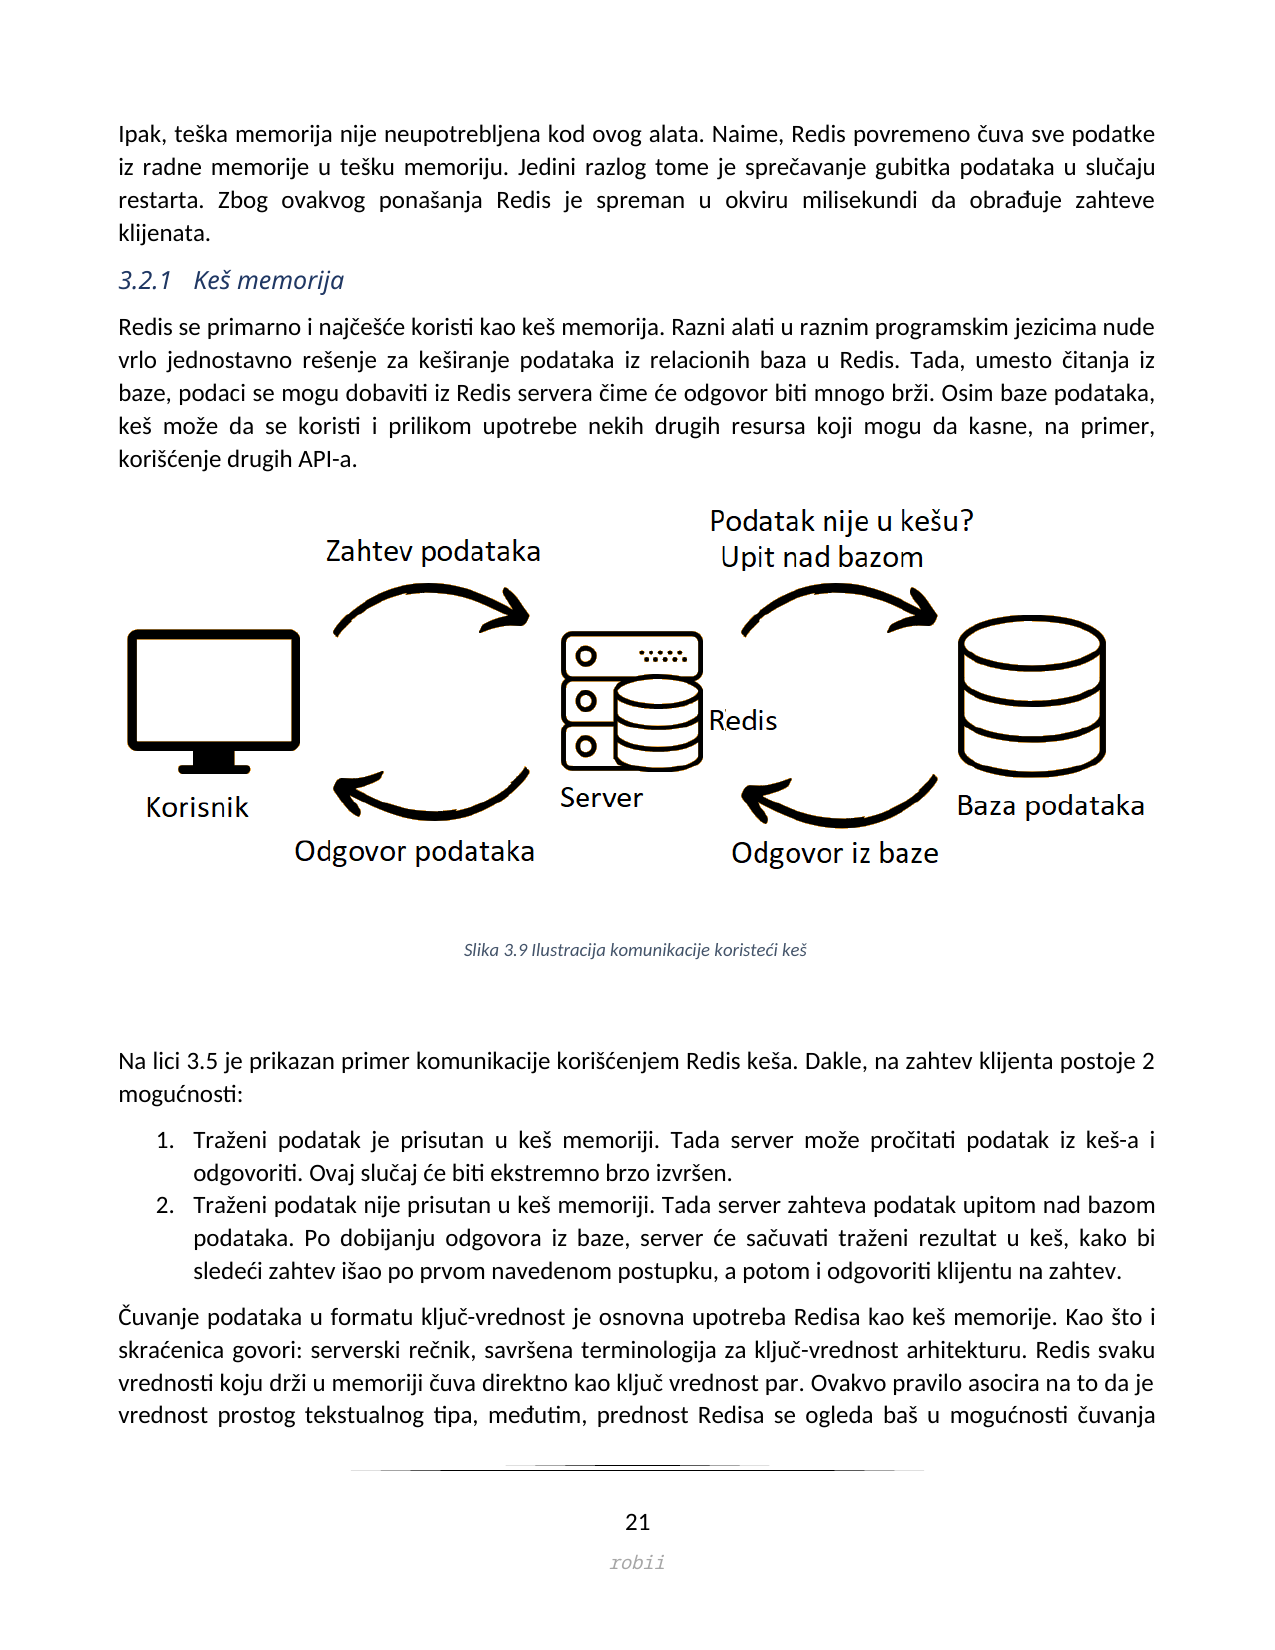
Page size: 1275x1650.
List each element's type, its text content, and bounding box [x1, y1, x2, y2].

picture [115, 501, 1153, 916]
text Na lici 3.5 je prikazan primer komunikacije korišćenjem Redis keša. Dakle, na zahtev klijenta postoje 2 mogućnosti: [118, 1046, 1157, 1109]
text Ipak, teška memorija nije neupotrebljena kod ovog alata. Naime, Redis povremeno čuva sve podatke iz radne memorije u tešku memoriju. Jedini razlog tome je sprečavanje gubitka podataka u slučaju restarta. Zbog ovakvog ponašanja Redis je spreman u okviru milisekundi da obrađuje zahteve klijenata. [118, 118, 1157, 247]
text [118, 1301, 1157, 1430]
subtitle Keš memorija [118, 262, 1157, 296]
text Redis se primarno i najčešće koristi kao keš memorija. Razni alati u raznim programskim jezicima nude vrlo jednostavno rešenje za keširanje podataka iz relacionih baza u Redis. Tada, umesto čitanja iz baze, podaci se mogu dobaviti iz Redis servera čime će odgovor biti mnogo brži. Osim baze podataka, keš može da se koristi i prilikom upotrebe nekih drugih resursa koji mogu da kasne, na primer, korišćenje drugih API-a. [118, 312, 1157, 474]
list Traženi podatak nije prisutan u keš memoriji. Tada server zahteva podatak upitom nad bazom podataka. Po dobijanju odgovora iz baze, server će sačuvati traženi rezultat u keš, kako bi sledeći zahtev išao po prvom navedenom postupku, a potom i odgovoriti klijentu na zahtev. [156, 1190, 1157, 1286]
list Traženi podatak je prisutan u keš memoriji. Tada server može pročitati podatak iz keš-a i odgovoriti. Ovaj slučaj će biti ekstremno brzo izvršen. [156, 1124, 1157, 1187]
